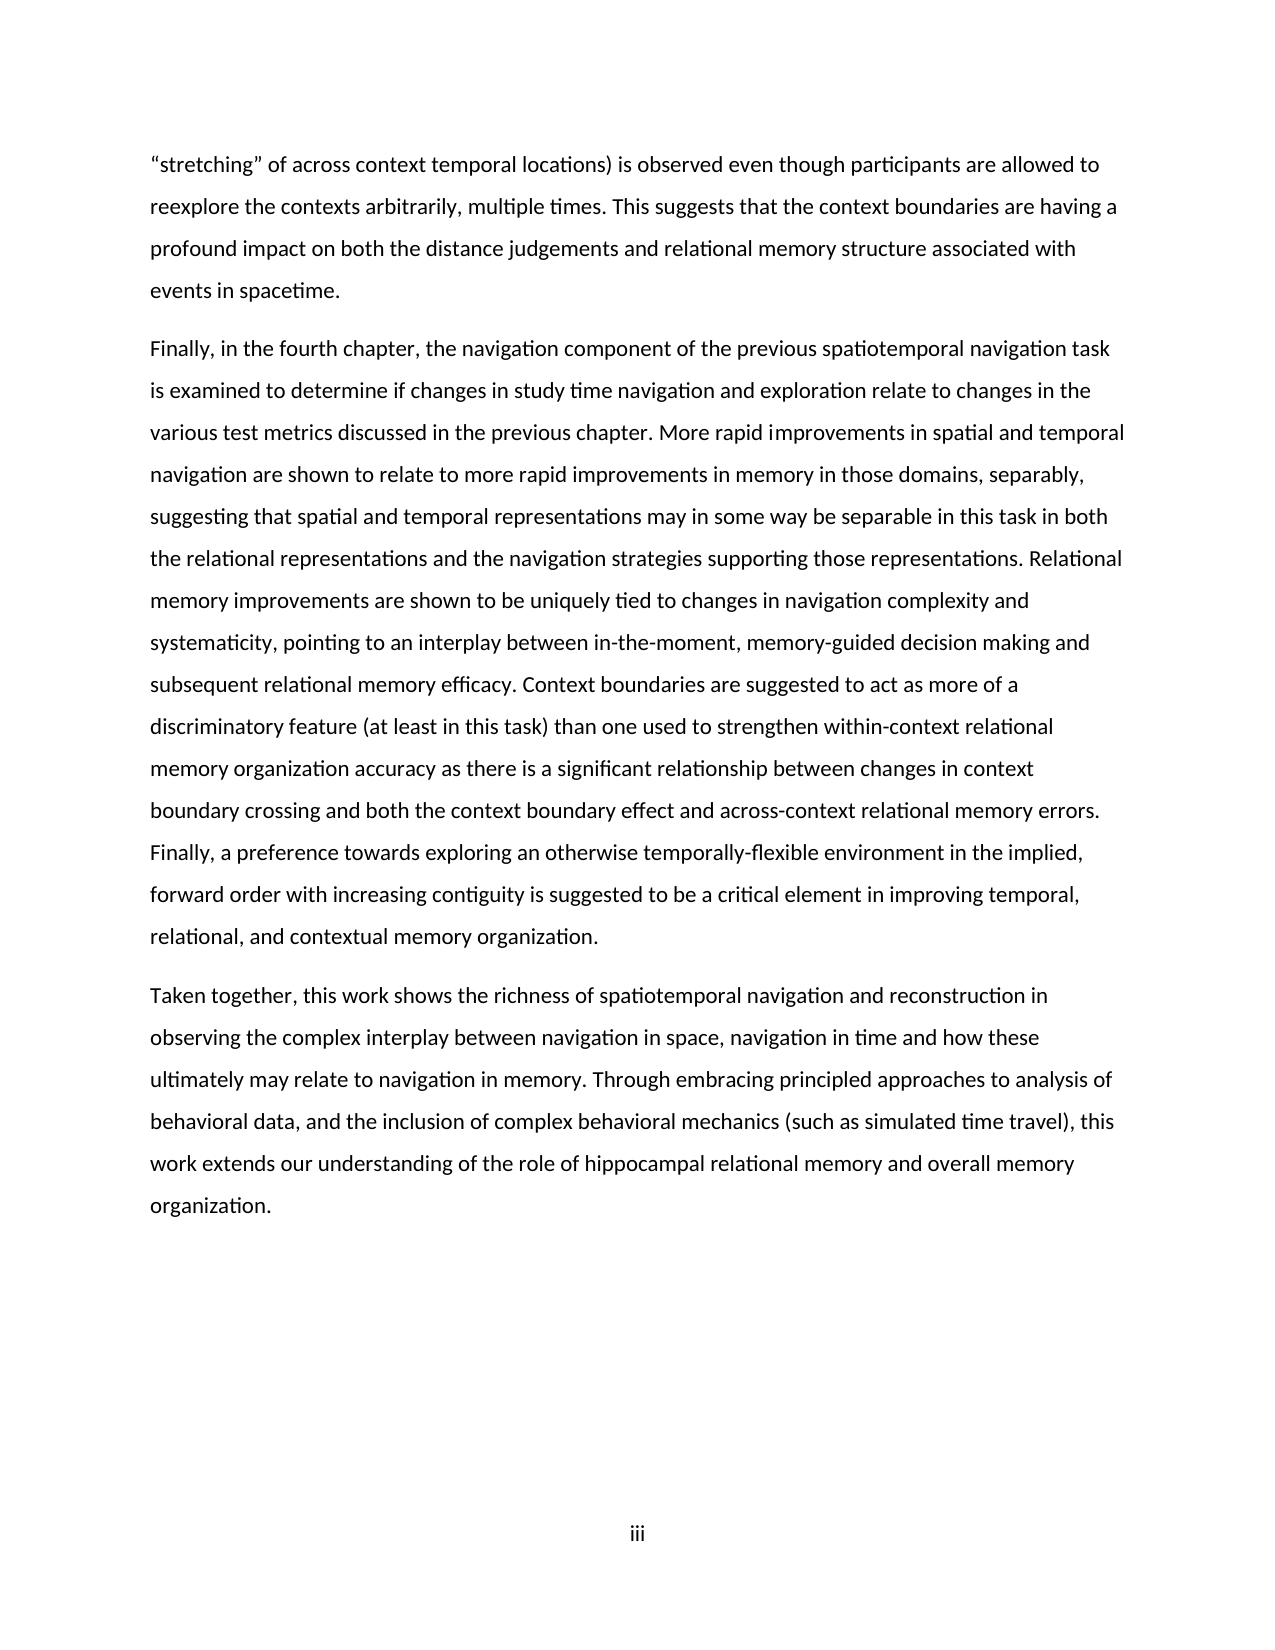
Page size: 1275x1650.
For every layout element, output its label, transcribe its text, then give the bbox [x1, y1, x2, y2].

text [150, 150, 1125, 304]
text Finally, in the fourth chapter, the navigation component of the previous spatiotemporal navigation task is examined to determine if changes in study time navigation and exploration relate to changes in the various test metrics discussed in the previous chapter. More rapid improvements in spatial and temporal navigation are shown to relate to more rapid improvements in memory in those domains, separably, suggesting that spatial and temporal representations may in some way be separable in this task in both the relational representations and the navigation strategies supporting those representations. Relational memory improvements are shown to be uniquely tied to changes in navigation complexity and systematicity, pointing to an interplay between in-the-moment, memory-guided decision making and subsequent relational memory efficacy. Context boundaries are suggested to act as more of a discriminatory feature (at least in this task) than one used to strengthen within-context relational memory organization accuracy as there is a significant relationship between changes in context boundary crossing and both the context boundary effect and across-context relational memory errors. Finally, a preference towards exploring an otherwise temporally-flexible environment in the implied, forward order with increasing contiguity is suggested to be a critical element in improving temporal, relational, and contextual memory organization. [150, 334, 1125, 950]
text Taken together, this work shows the richness of spatiotemporal navigation and reconstruction in observing the complex interplay between navigation in space, navigation in time and how these ultimately may relate to navigation in memory. Through embracing principled approaches to analysis of behavioral data, and the inclusion of complex behavioral mechanics (such as simulated time travel), this work extends our understanding of the role of hippocampal relational memory and overall memory organization. [150, 981, 1125, 1219]
